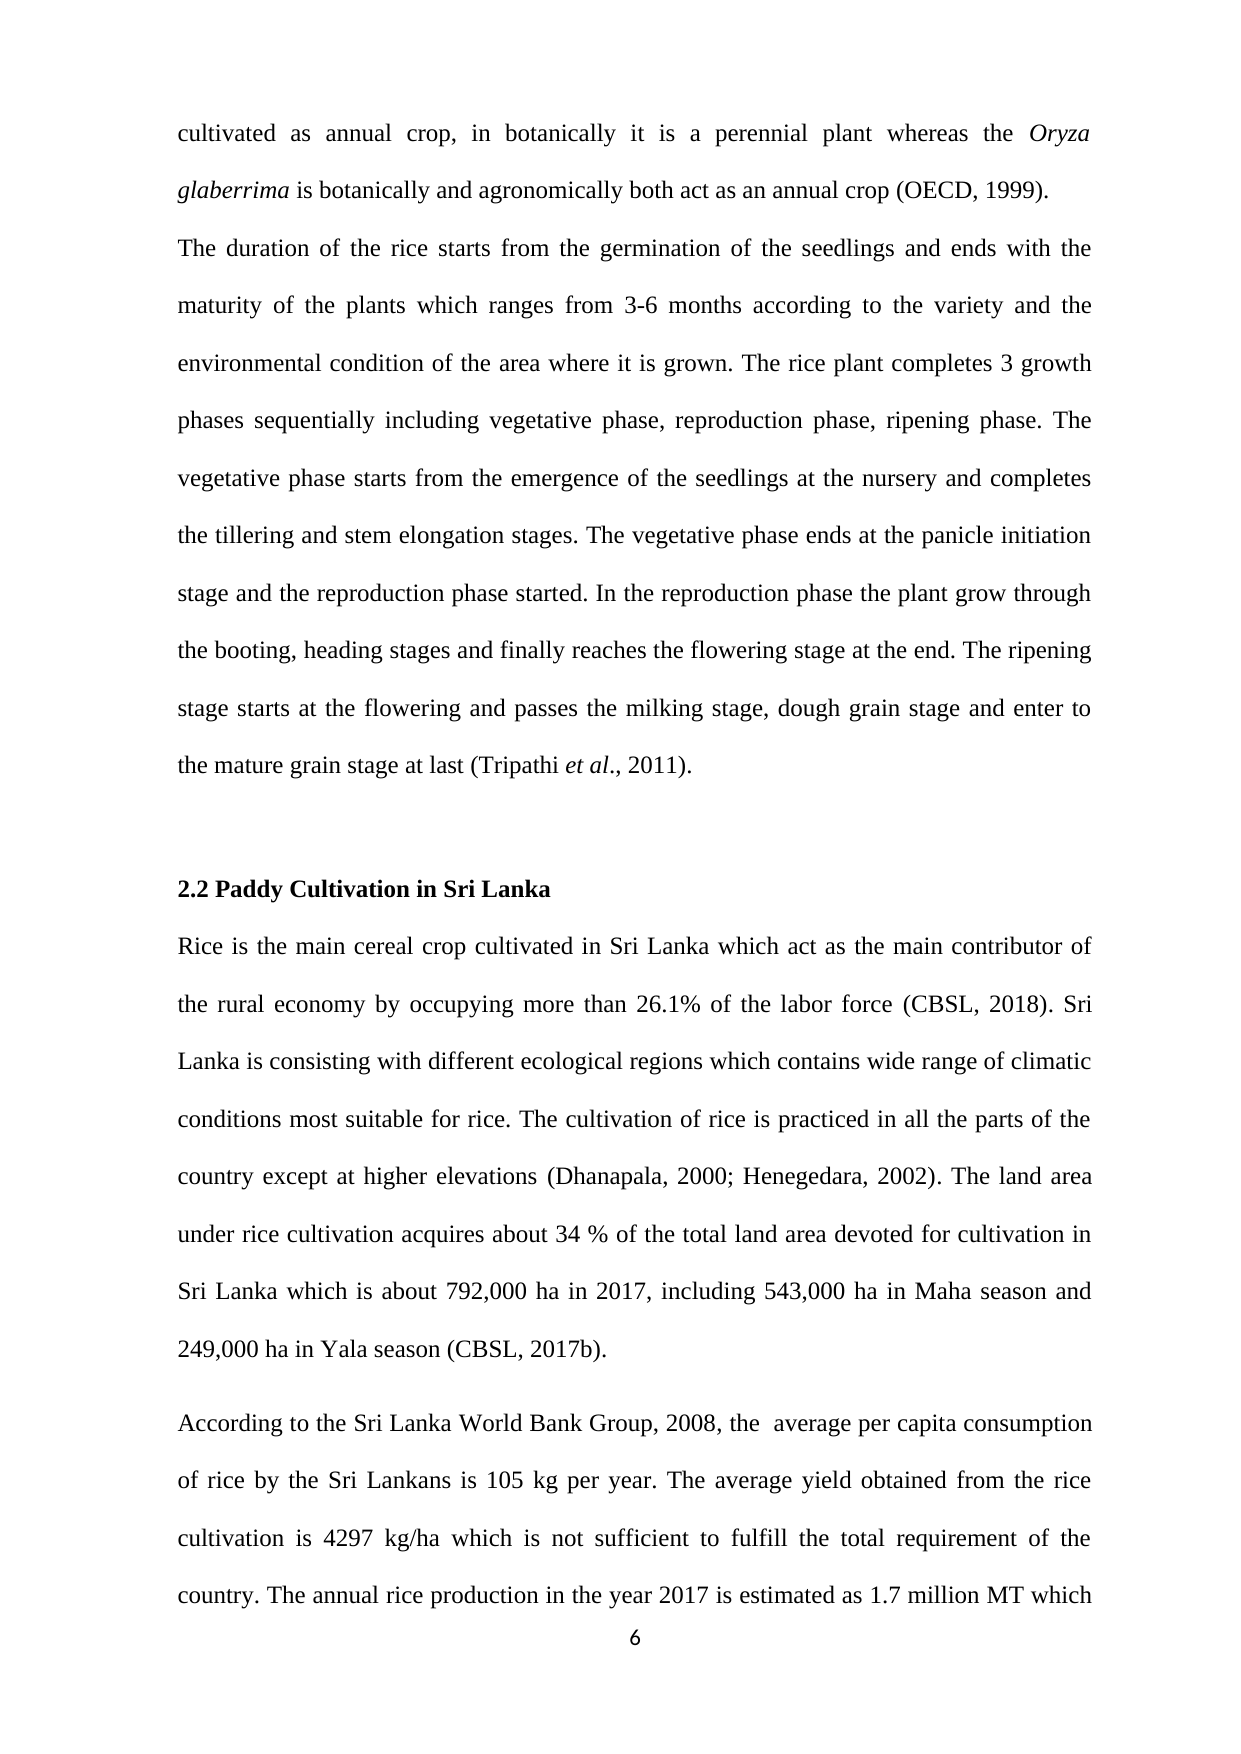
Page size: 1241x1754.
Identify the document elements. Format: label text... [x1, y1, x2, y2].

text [177, 1408, 1092, 1609]
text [177, 118, 1092, 204]
subtitle 2.2 Paddy Cultivation in Sri Lanka [177, 874, 1092, 903]
text The duration of the rice starts from the germination of the seedlings and ends with the maturity of the plants which ranges from 3-6 months according to the variety and the environmental condition of the area where it is grown. The rice plant completes 3 growth phases sequentially including vegetative phase, reproduction phase, ripening phase. The vegetative phase starts from the emergence of the seedlings at the nursery and completes the tillering and stem elongation stages. The vegetative phase ends at the panicle initiation stage and the reproduction phase started. In the reproduction phase the plant grow through the booting, heading stages and finally reaches the flowering stage at the end. The ripening stage starts at the flowering and passes the milking stage, dough grain stage and enter to the mature grain stage at last (Tripathi et al., 2011). [177, 233, 1092, 779]
text Rice is the main cereal crop cultivated in Sri Lanka which act as the main contributor of the rural economy by occupying more than 26.1% of the labor force (CBSL, 2018). Sri Lanka is consisting with different ecological regions which contains wide range of climatic conditions most suitable for rice. The cultivation of rice is practiced in all the parts of the country except at higher elevations (Dhanapala, 2000; Henegedara, 2002). The land area under rice cultivation acquires about 34 % of the total land area devoted for cultivation in Sri Lanka which is about 792,000 ha in 2017, including 543,000 ha in Maha season and 249,000 ha in Yala season (CBSL, 2017b). [177, 931, 1092, 1363]
